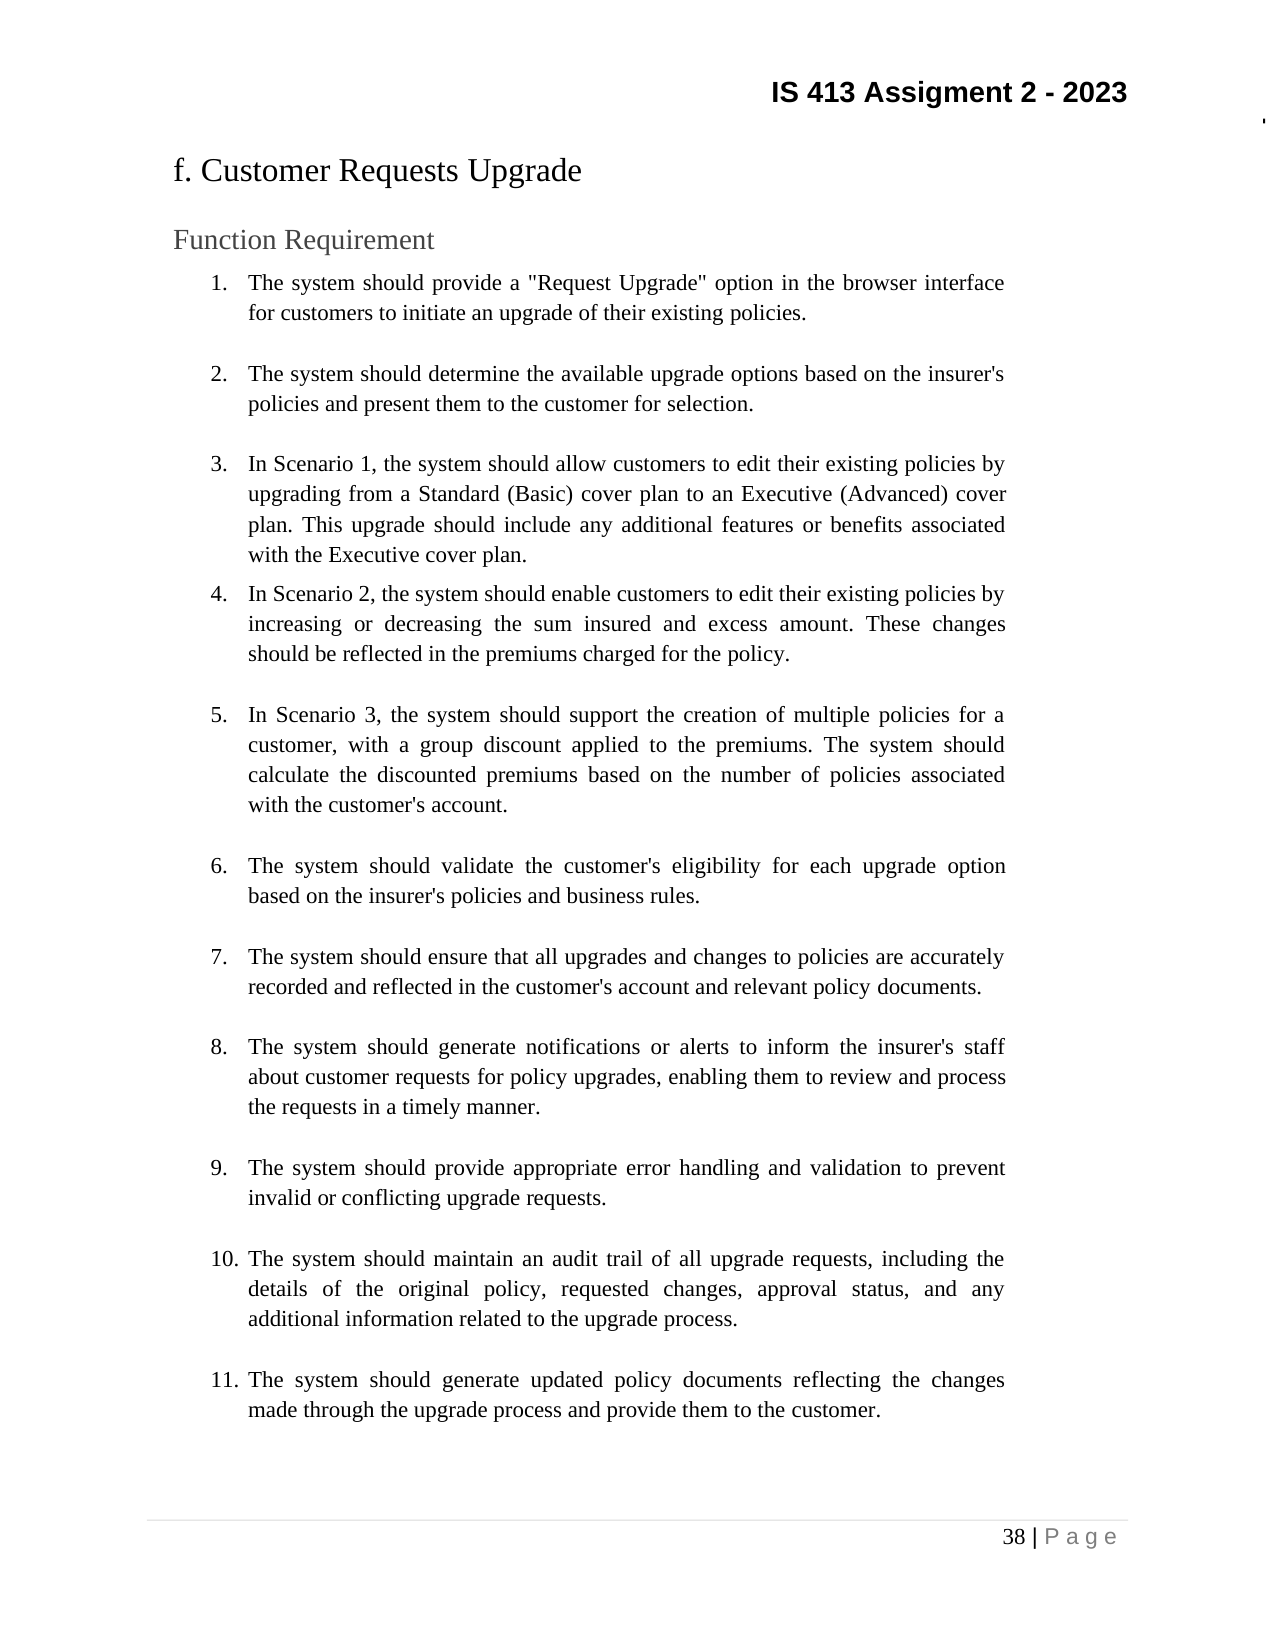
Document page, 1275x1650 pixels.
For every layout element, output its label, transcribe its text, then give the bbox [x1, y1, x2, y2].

subtitle Customer Requests Upgrade [173, 150, 1125, 188]
list In Scenario 2, the system should enable customers to edit their existing policies by increasing or decreasing the sum insured and excess amount. These changes should be reflected in the premiums charged for the policy. [210, 580, 1006, 667]
subtitle Function Requirement [173, 222, 1125, 255]
list The system should generate notifications or alerts to inform the insurer's staff about customer requests for policy upgrades, enabling them to review and process the requests in a timely manner. [210, 1033, 1006, 1120]
list The system should provide a "Request Upgrade" option in the browser interface for customers to initiate an upgrade of their existing policies. [210, 269, 1006, 325]
list In Scenario 1, the system should allow customers to edit their existing policies by upgrading from a Standard (Basic) cover plan to an Executive (Advanced) cover plan. This upgrade should include any additional features or benefits associated with the Executive cover plan. [210, 450, 1006, 567]
list The system should validate the customer's eligibility for each upgrade option based on the insurer's policies and business rules. [210, 852, 1006, 909]
list The system should determine the available upgrade options based on the insurer's policies and present them to the customer for selection. [210, 359, 1006, 416]
list The system should ensure that all upgrades and changes to policies are accurately recorded and reflected in the customer's account and relevant policy documents. [210, 943, 1006, 999]
list The system should provide appropriate error handling and validation to prevent invalid or conflicting upgrade requests. [210, 1154, 1006, 1211]
list The system should generate updated policy documents reflecting the changes made through the upgrade process and provide them to the customer. [210, 1366, 1006, 1422]
list The system should maintain an audit trail of all upgrade requests, including the details of the original policy, requested changes, approval status, and any additional information related to the upgrade process. [210, 1245, 1007, 1331]
list In Scenario 3, the system should support the creation of multiple policies for a customer, with a group discount applied to the premiums. The system should calculate the discounted premiums based on the number of policies associated with the customer's account. [210, 701, 1006, 818]
